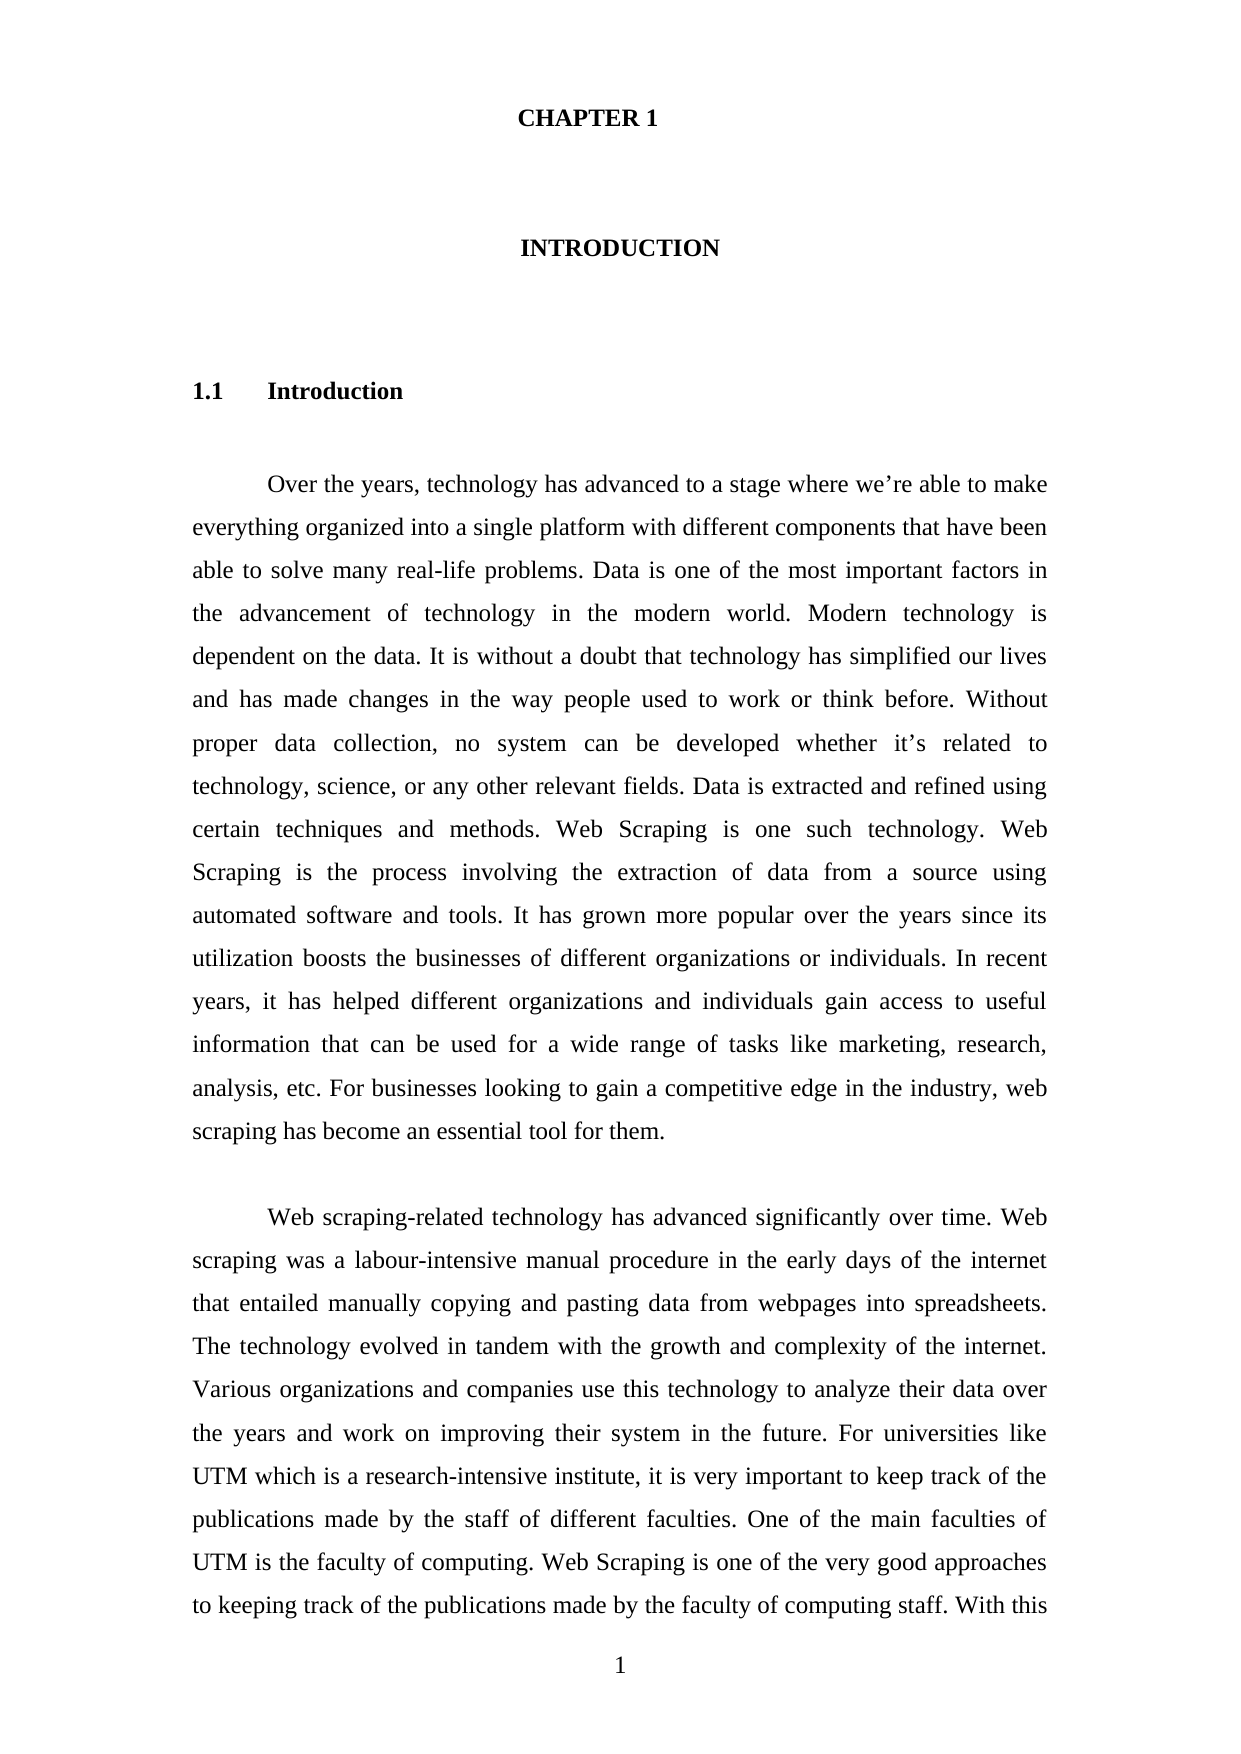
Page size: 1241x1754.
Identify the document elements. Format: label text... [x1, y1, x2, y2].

text Over the years, technology has advanced to a stage where we’re able to make everything organized into a single platform with different components that have been able to solve many real-life problems. Data is one of the most important factors in the advancement of technology in the modern world. Modern technology is dependent on the data. It is without a doubt that technology has simplified our lives and has made changes in the way people used to work or think before. Without proper data collection, no system can be developed whether it’s related to technology, science, or any other relevant fields. Data is extracted and refined using certain techniques and methods. Web Scraping is one such technology. Web Scraping is the process involving the extraction of data from a source using automated software and tools. It has grown more popular over the years since its utilization boosts the businesses of different organizations or individuals. In recent years, it has helped different organizations and individuals gain access to useful information that can be used for a wide range of tasks like marketing, research, analysis, etc. For businesses looking to gain a competitive edge in the industry, web scraping has become an essential tool for them. [192, 469, 1048, 1144]
subtitle Introduction [192, 376, 1048, 404]
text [192, 1202, 1048, 1619]
subtitle INTRODUCTION [192, 103, 1048, 261]
